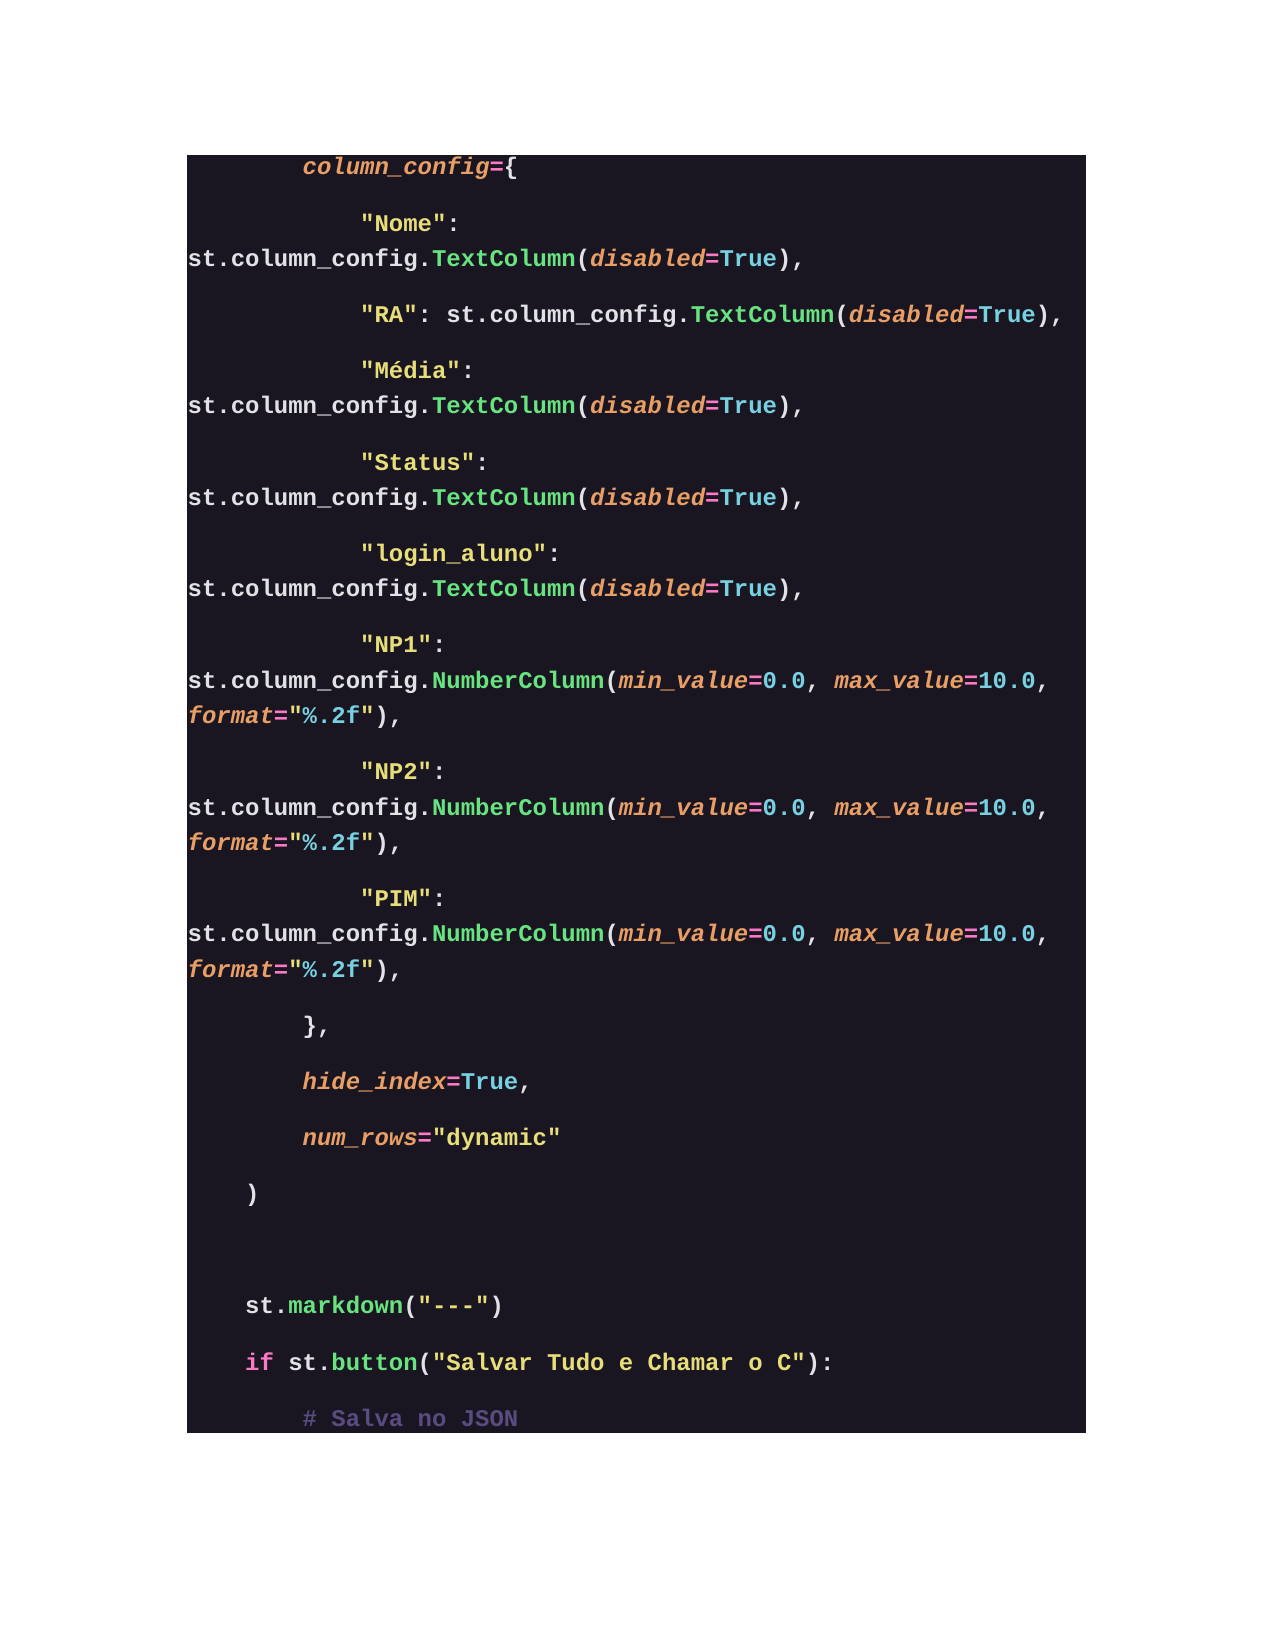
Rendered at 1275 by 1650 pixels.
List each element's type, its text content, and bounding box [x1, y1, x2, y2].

text "Nome": st.column_config.TextColumn(disabled=True), [187, 211, 1086, 273]
text st.markdown("---") [187, 1294, 1086, 1321]
text ) [187, 1182, 1086, 1209]
text "Status": st.column_config.TextColumn(disabled=True), [187, 450, 1086, 512]
text "NP2": st.column_config.NumberColumn(min_value=0.0, max_value=10.0, format="%.2f"), [187, 760, 1086, 857]
text if st.button("Salvar Tudo e Chamar o C"): [187, 1350, 1086, 1377]
text "login_aluno": st.column_config.TextColumn(disabled=True), [187, 541, 1086, 604]
text num_rows="dynamic" [187, 1126, 1086, 1153]
text hide_index=True, [187, 1069, 1086, 1097]
text # Salva no JSON [187, 1406, 1086, 1433]
text "NP1": st.column_config.NumberColumn(min_value=0.0, max_value=10.0, format="%.2f"), [187, 633, 1086, 731]
text column_config={ [187, 155, 1086, 182]
text }, [187, 1013, 1086, 1040]
text "Média": st.column_config.TextColumn(disabled=True), [187, 358, 1086, 421]
text "PIM": st.column_config.NumberColumn(min_value=0.0, max_value=10.0, format="%.2f"), [187, 886, 1086, 984]
text "RA": st.column_config.TextColumn(disabled=True), [187, 302, 1086, 329]
